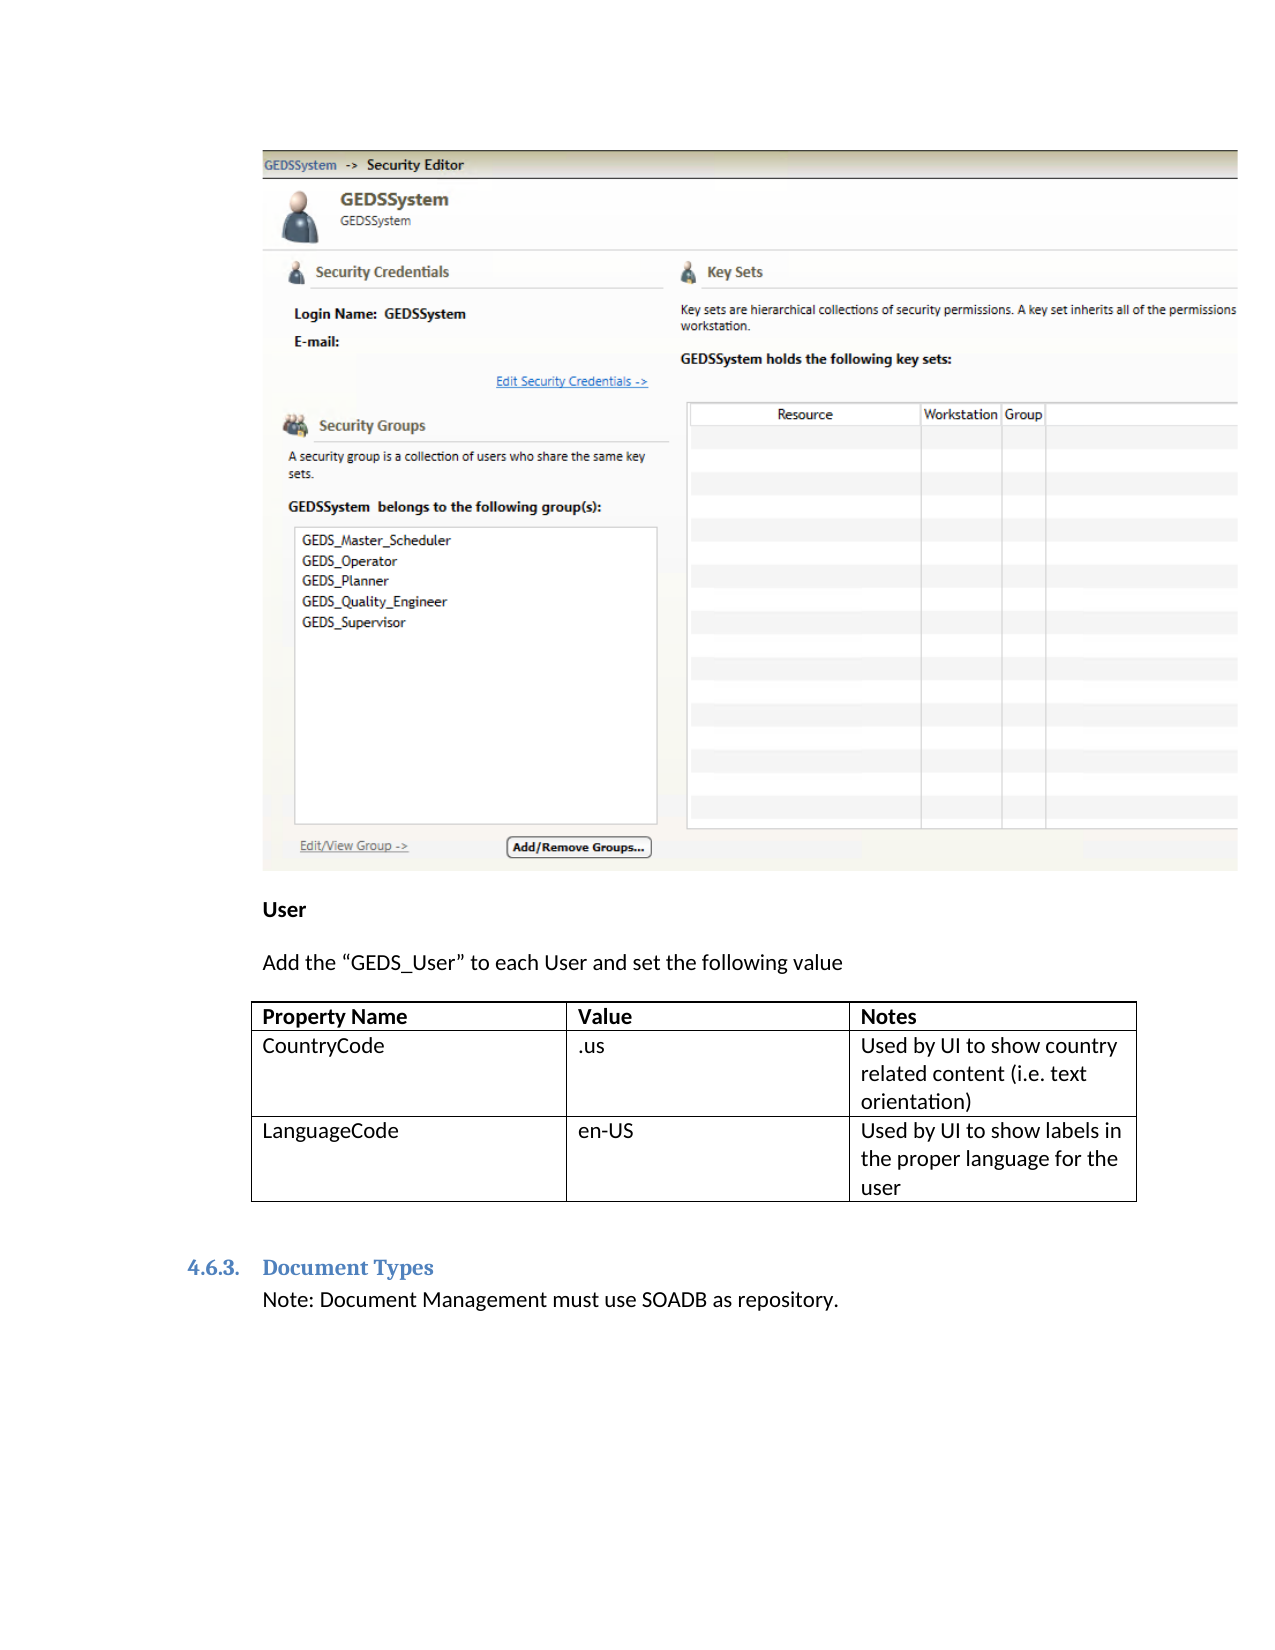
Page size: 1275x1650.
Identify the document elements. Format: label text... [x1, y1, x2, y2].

table_cell Used by UI to show country related content (i.e. text orientation) [850, 1031, 1136, 1116]
table_header Notes [850, 1003, 1136, 1030]
text User [187, 895, 1125, 923]
text Add the “GEDS_User” to each User and set the following value [262, 948, 1125, 976]
table_cell .us [567, 1031, 849, 1116]
table_cell en-US [567, 1117, 849, 1201]
table_cell CountryCode [252, 1031, 566, 1116]
picture [262, 150, 1238, 871]
subtitle Document Types [187, 1255, 1125, 1281]
table_header Property Name [252, 1003, 566, 1030]
table_header Value [567, 1003, 849, 1030]
text Note: Document Management must use SOADB as repository. [262, 1285, 1125, 1313]
table_cell LanguageCode [252, 1117, 566, 1201]
table_cell Used by UI to show labels in the proper language for the user [850, 1117, 1136, 1201]
